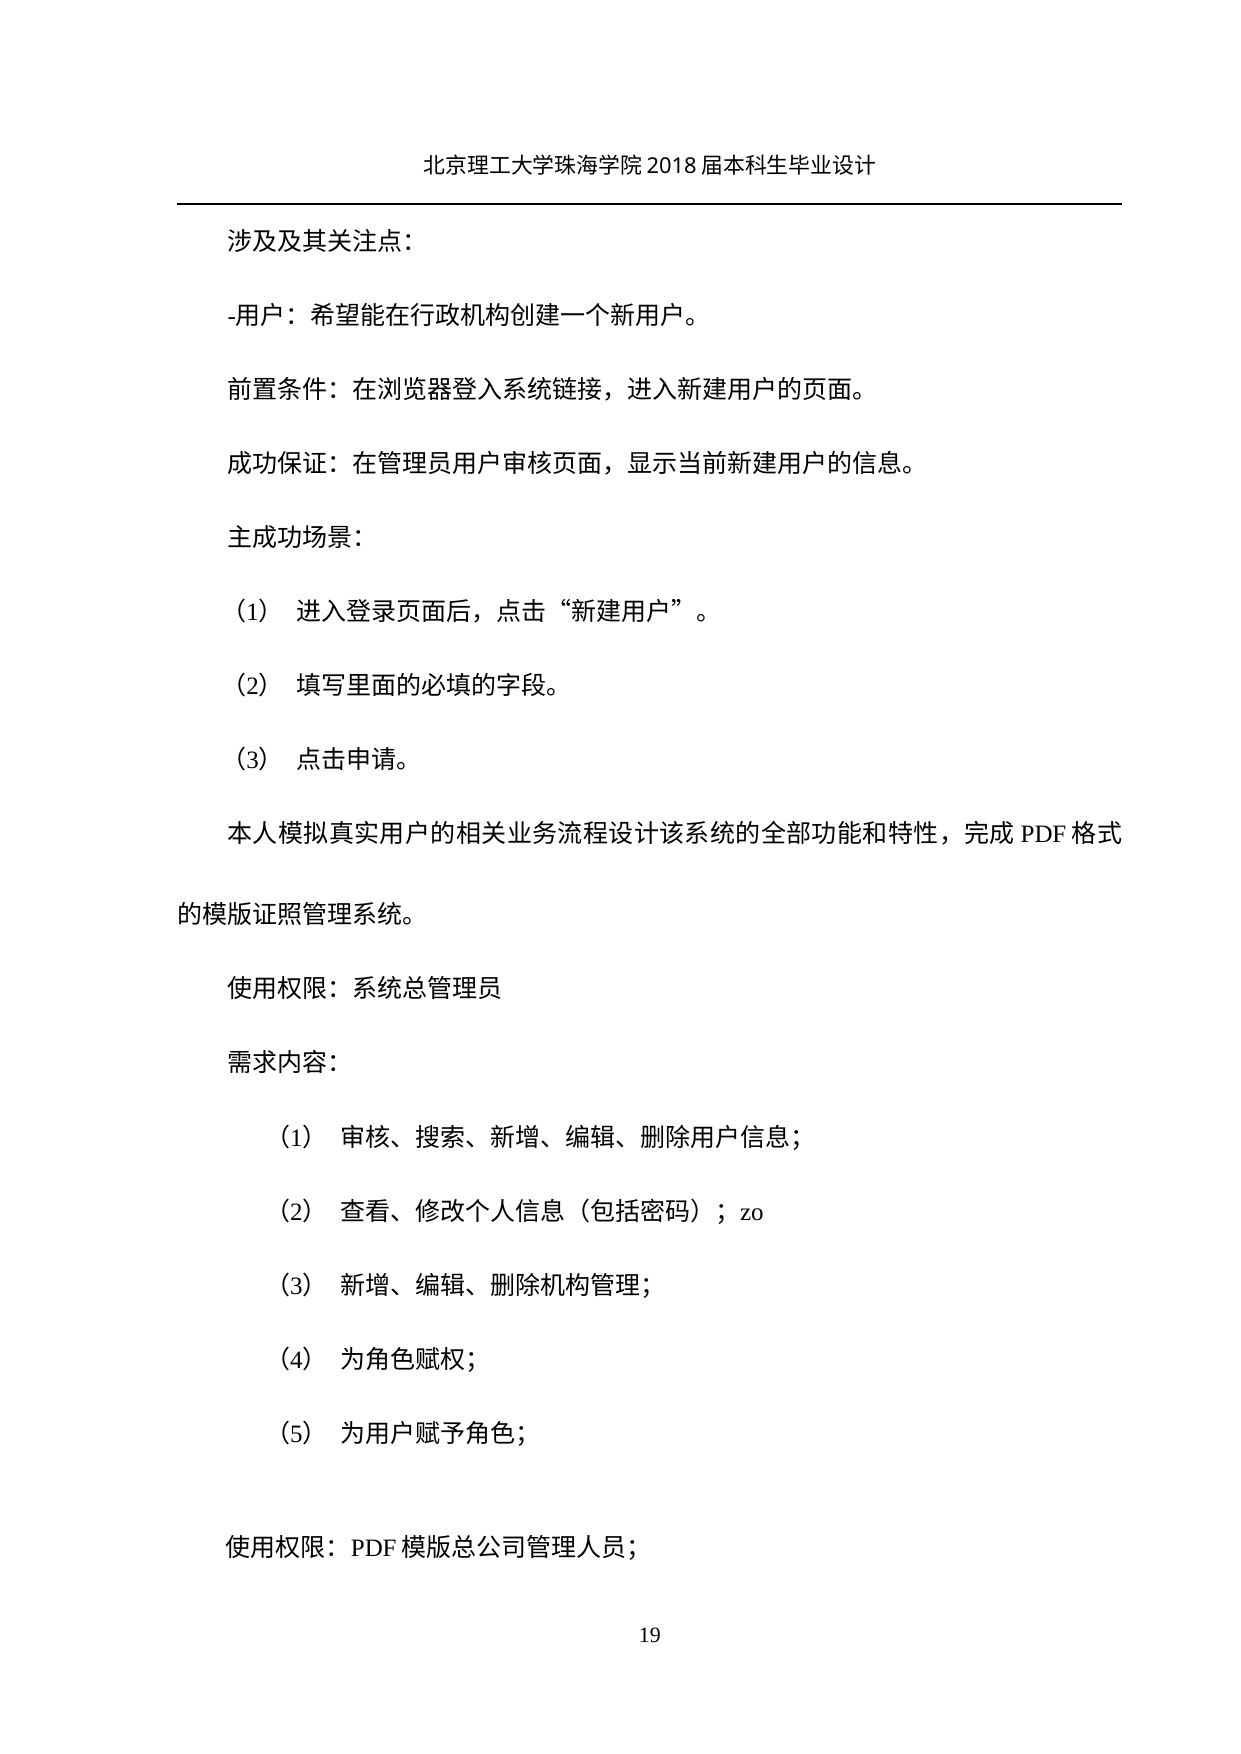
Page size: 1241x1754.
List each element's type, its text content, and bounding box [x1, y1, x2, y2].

list 为用户赋予角色； [265, 1399, 1122, 1464]
text 需求内容： [177, 1028, 1122, 1093]
list 查看、修改个人信息（包括密码）；zo [265, 1177, 1122, 1242]
text 前置条件：在浏览器登入系统链接，进入新建用户的页面。 [177, 355, 1122, 420]
list 为角色赋权； [265, 1325, 1122, 1390]
text 使用权限：PDF模版总公司管理人员； [177, 1513, 1122, 1578]
text 使用权限：系统总管理员 [177, 954, 1122, 1019]
text -用户：希望能在行政机构创建一个新用户。 [177, 281, 1122, 346]
text 主成功场景： [177, 503, 1122, 568]
list 点击申请。 [221, 725, 1122, 790]
list 新增、编辑、删除机构管理； [265, 1251, 1122, 1316]
list 填写里面的必填的字段。 [221, 651, 1122, 716]
text 成功保证：在管理员用户审核页面，显示当前新建用户的信息。 [177, 429, 1122, 494]
list 审核、搜索、新增、编辑、删除用户信息； [265, 1103, 1122, 1168]
list 进入登录页面后，点击“新建用户”。 [221, 577, 1122, 642]
text 本人模拟真实用户的相关业务流程设计该系统的全部功能和特性，完成PDF格式的模版证照管理系统。 [177, 799, 1122, 945]
text 涉及及其关注点： [177, 207, 1122, 272]
